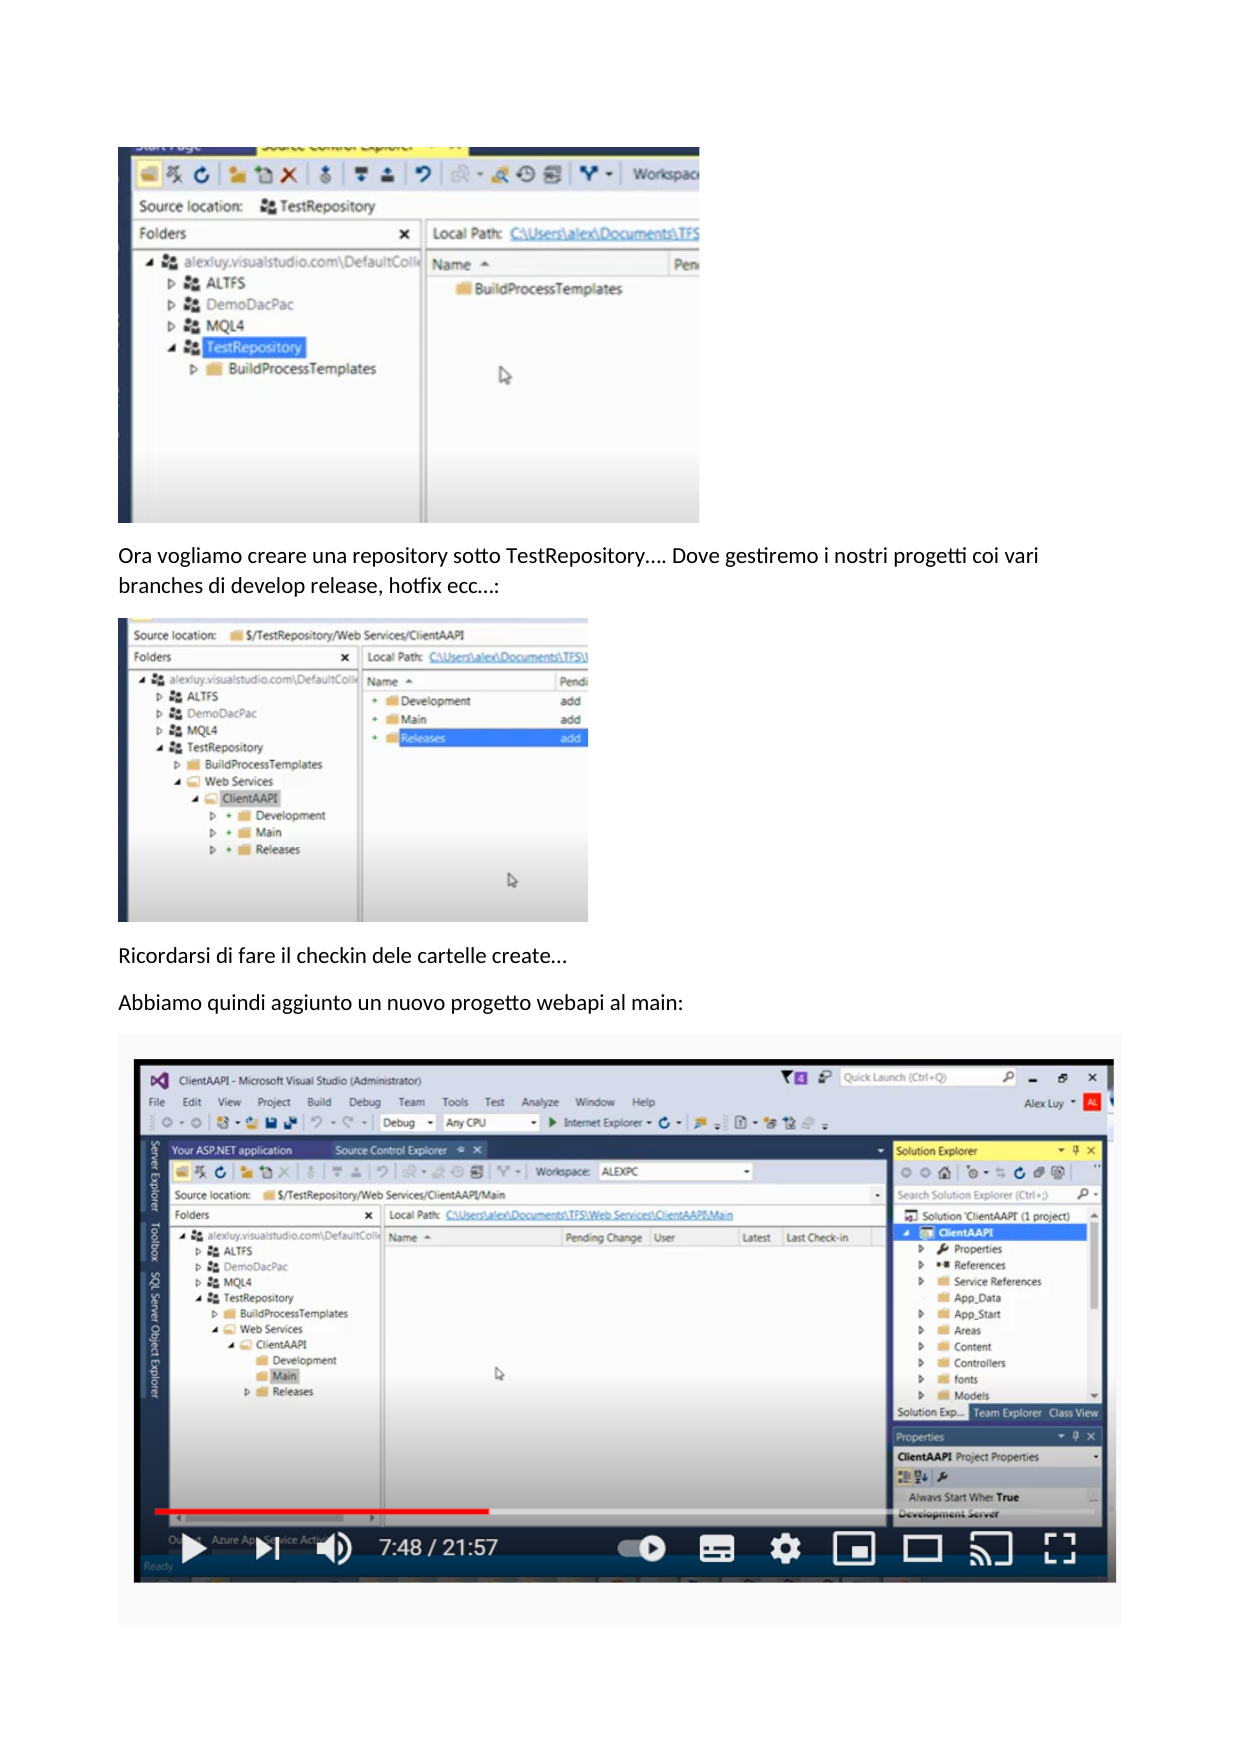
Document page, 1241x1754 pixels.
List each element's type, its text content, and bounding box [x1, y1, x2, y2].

picture [118, 618, 589, 922]
text Abbiamo quindi aggiunto un nuovo progetto webapi al main: [118, 988, 1122, 1016]
text Ricordarsi di fare il checkin dele cartelle create… [118, 941, 1122, 969]
picture [118, 1034, 1123, 1625]
picture [118, 147, 700, 523]
text Ora vogliamo creare una repository sotto TestRepository…. Dove gestiremo i nostri progetti coi vari branches di develop release, hotfix ecc…: [118, 541, 1122, 600]
